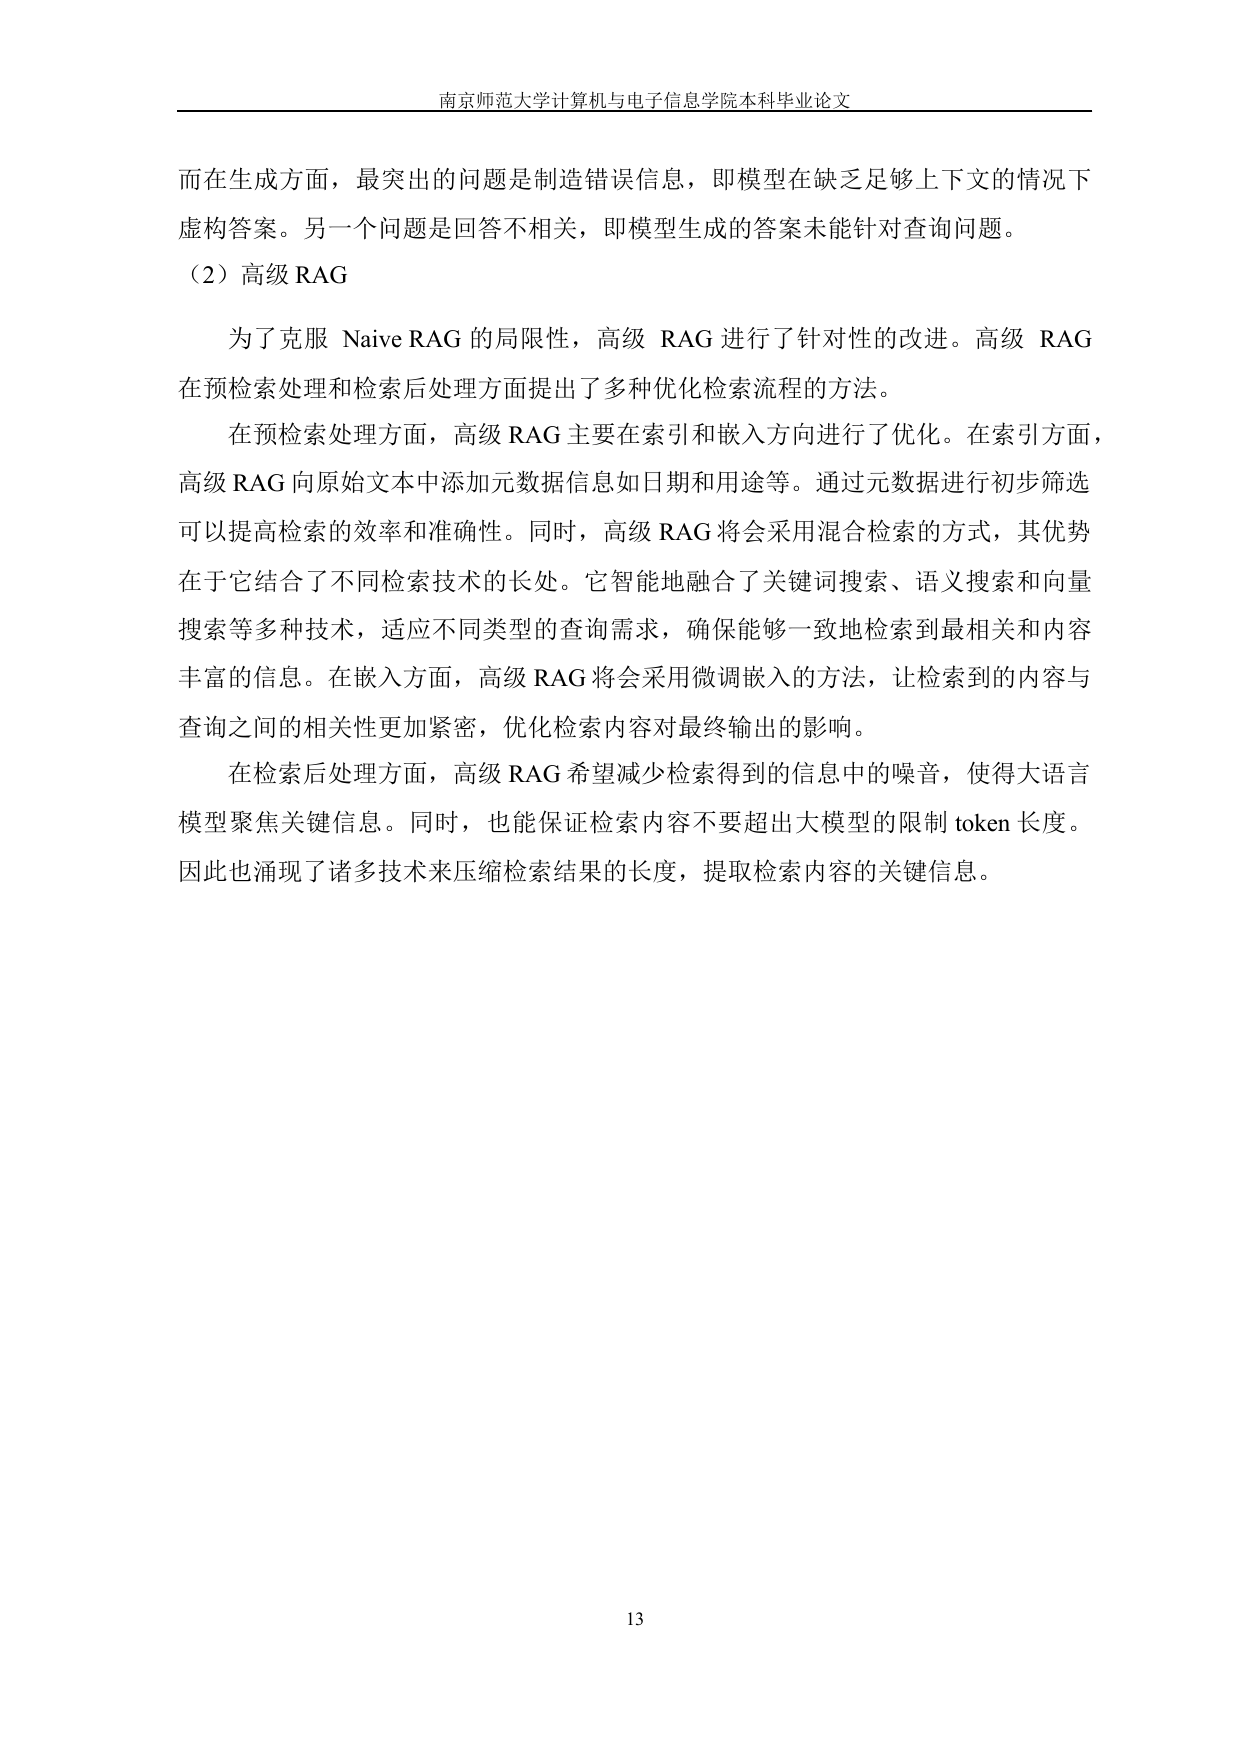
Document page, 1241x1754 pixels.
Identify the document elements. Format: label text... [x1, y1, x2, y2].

text （2）高级RAG [177, 257, 1092, 290]
text 为了克服 Naive RAG 的局限性，高级 RAG 进行了针对性的改进。高级 RAG 在预检索处理和检索后处理方面提出了多种优化检索流程的方法。 [177, 321, 1092, 403]
text 在预检索处理方面，高级RAG主要在索引和嵌入方向进行了优化。在索引方面，高级RAG向原始文本中添加元数据信息如日期和用途等。通过元数据进行初步筛选可以提高检索的效率和准确性。同时，高级RAG将会采用混合检索的方式，其优势在于它结合了不同检索技术的长处。它智能地融合了关键词搜索、语义搜索和向量搜索等多种技术，适应不同类型的查询需求，确保能够一致地检索到最相关和内容丰富的信息。在嵌入方面，高级RAG将会采用微调嵌入的方法，让检索到的内容与查询之间的相关性更加紧密，优化检索内容对最终输出的影响。 [177, 417, 1092, 742]
text 在检索后处理方面，高级RAG希望减少检索得到的信息中的噪音，使得大语言模型聚焦关键信息。同时，也能保证检索内容不要超出大模型的限制token长度。因此也涌现了诸多技术来压缩检索结果的长度，提取检索内容的关键信息。 [177, 756, 1092, 886]
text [177, 162, 1092, 243]
